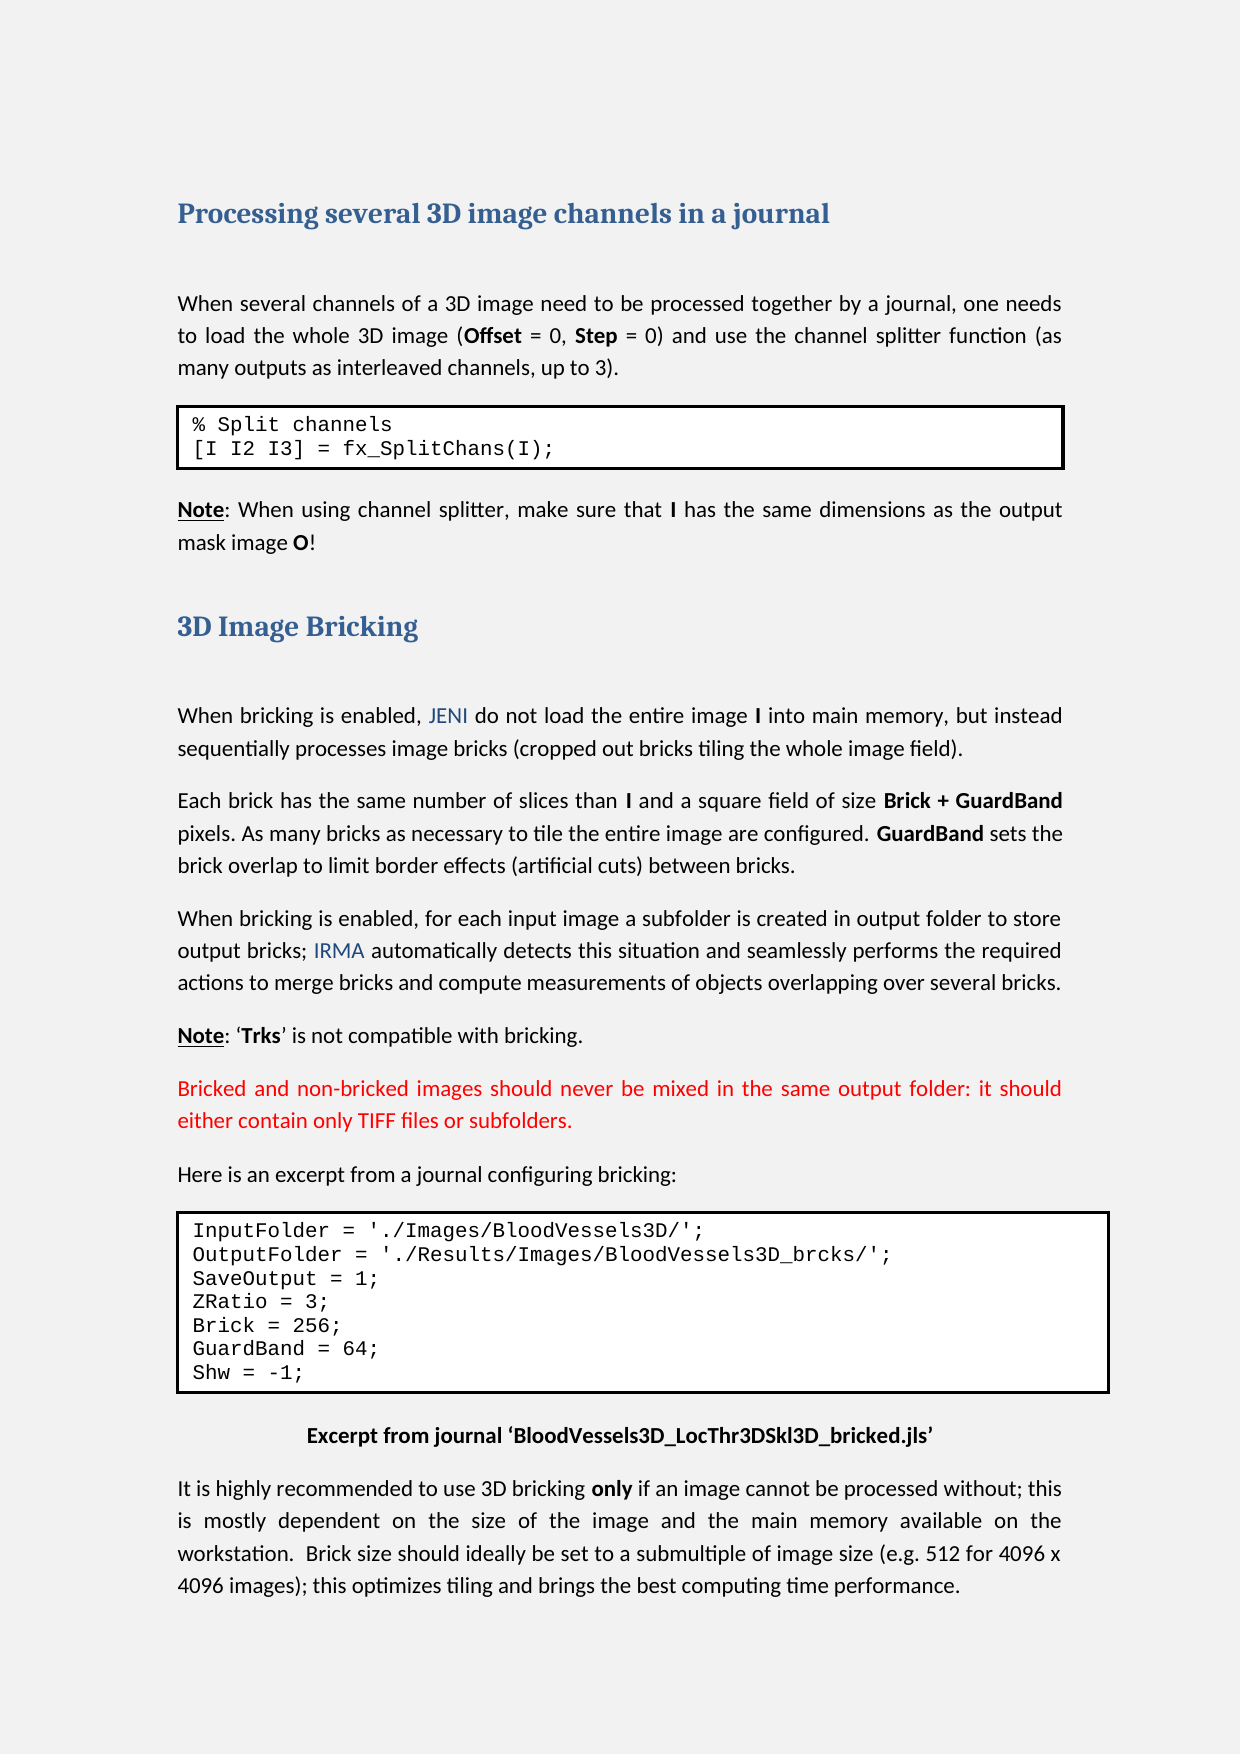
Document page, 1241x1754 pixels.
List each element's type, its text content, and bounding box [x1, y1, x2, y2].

text Each brick has the same number of slices than I and a square field of size Brick + GuardBand pixels. As many bricks as necessary to tile the entire image are configured. GuardBand sets the brick overlap to limit border effects (artificial cuts) between bricks. [177, 787, 1063, 879]
text Here is an excerpt from a journal configuring bricking: [177, 1160, 1063, 1188]
text When bricking is enabled, JENI do not load the entire image I into main memory, but instead sequentially processes image bricks (cropped out bricks tiling the whole image field). [177, 701, 1063, 762]
text Bricked and non-bricked images should never be mixed in the same output folder: it should either contain only TIFF files or subfolders. [177, 1074, 1063, 1135]
text Excerpt from journal ‘BloodVessels3D_LocThr3DSkl3D_bricked.jls’ [177, 1421, 1063, 1449]
text Note: When using channel splitter, make sure that I has the same dimensions as the output mask image O! [177, 496, 1063, 556]
subtitle 3D Image Bricking [177, 610, 1063, 643]
subtitle Processing several 3D image channels in a journal [177, 198, 1063, 231]
text Note: ‘Trks’ is not compatible with bricking. [177, 1021, 1063, 1049]
text When several channels of a 3D image need to be processed together by a journal, one needs to load the whole 3D image (Offset = 0, Step = 0) and use the channel splitter function (as many outputs as interleaved channels, up to 3). [177, 289, 1063, 382]
text When bricking is enabled, for each input image a subfolder is created in output folder to store output bricks; IRMA automatically detects this situation and seamlessly performs the required actions to merge bricks and compute measurements of objects overlapping over several bricks. [177, 904, 1063, 996]
text It is highly recommended to use 3D bricking only if an image cannot be processed without; this is mostly dependent on the size of the image and the main memory available on the workstation. Brick size should ideally be set to a submultiple of image size (e.g. 512 for 4096 x 4096 images); this optimizes tiling and brings the best computing time performance. [177, 1474, 1063, 1599]
